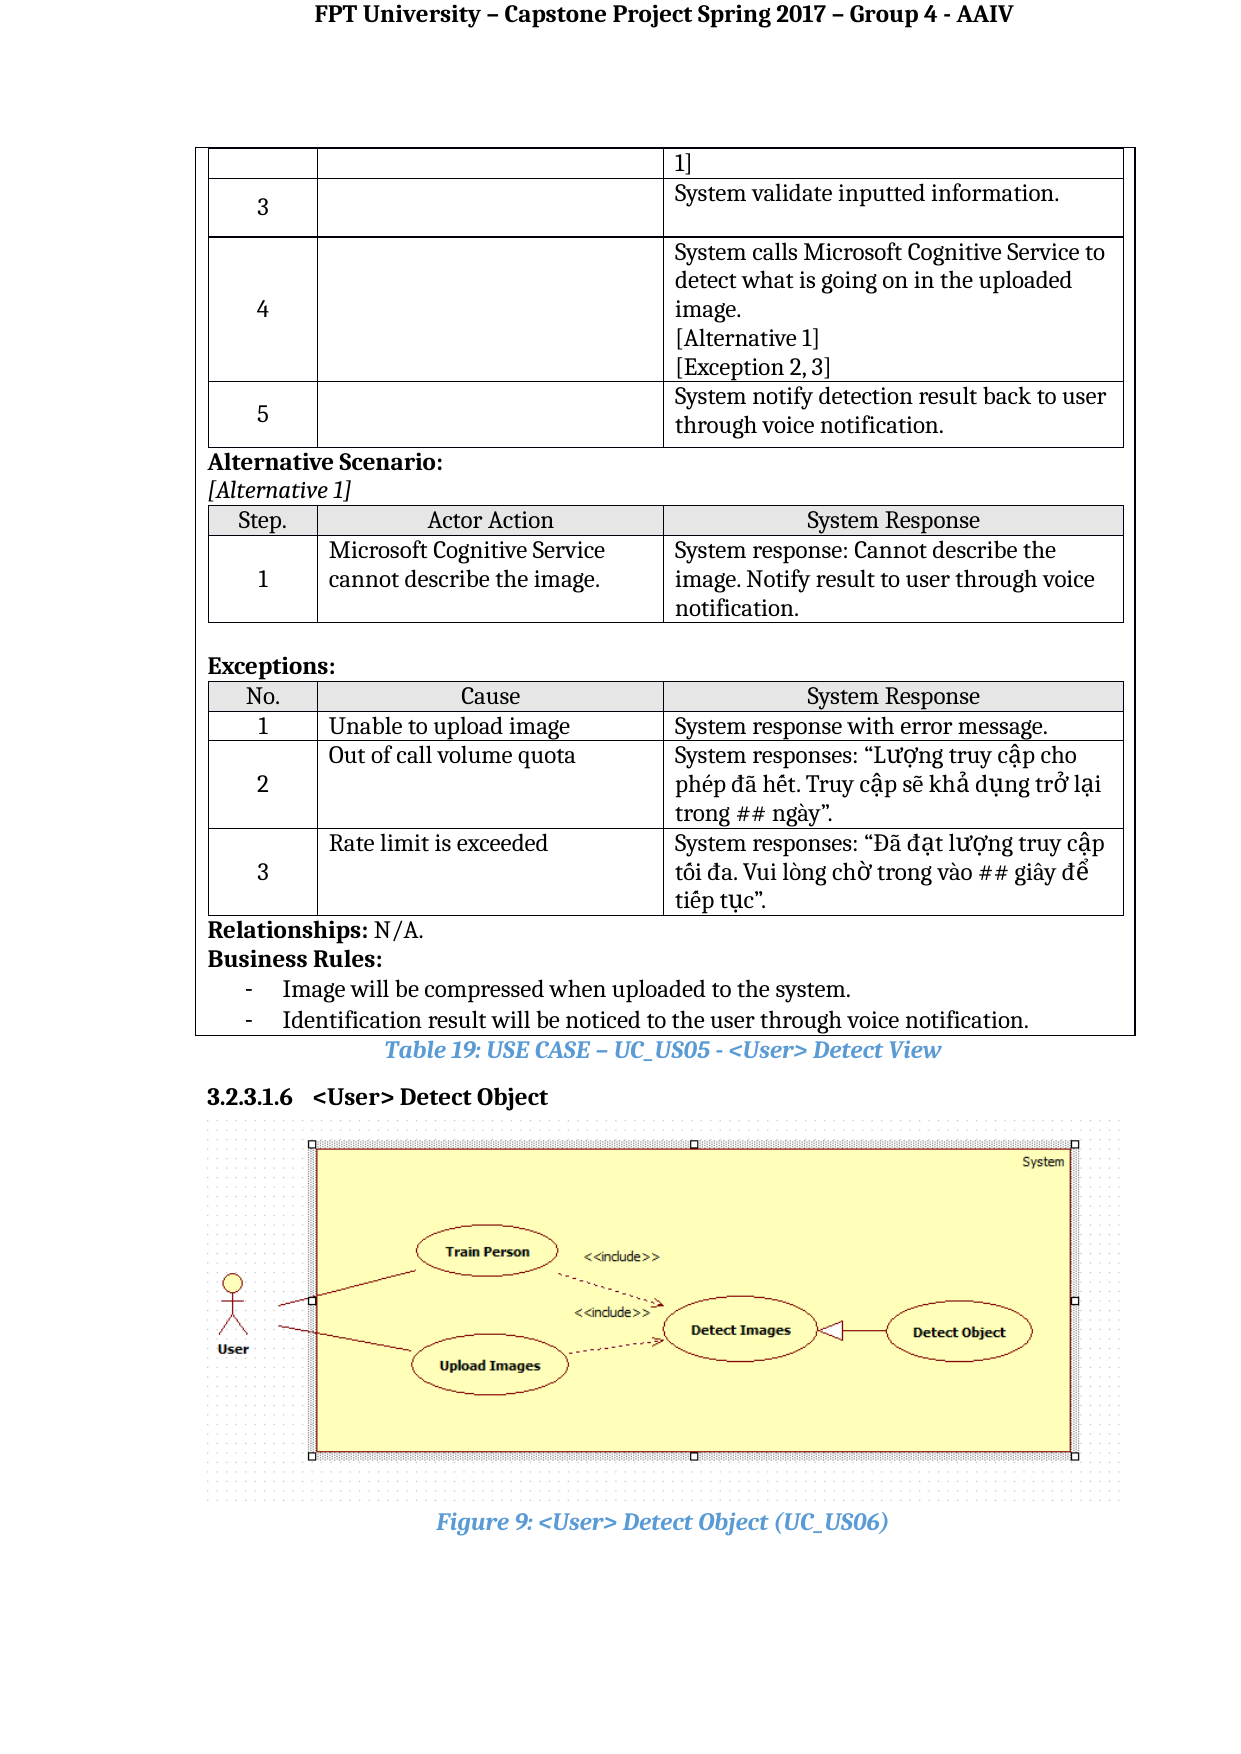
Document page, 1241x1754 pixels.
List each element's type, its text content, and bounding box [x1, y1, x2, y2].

subtitle <User> Detect Object [207, 1083, 1122, 1111]
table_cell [196, 148, 1134, 1034]
text Table 19: USE CASE – UC_US05 - <User> Detect View [207, 1036, 1122, 1064]
picture [207, 1113, 1122, 1507]
text Figure 9: <User> Detect Object (UC_US06) [207, 1507, 1122, 1537]
